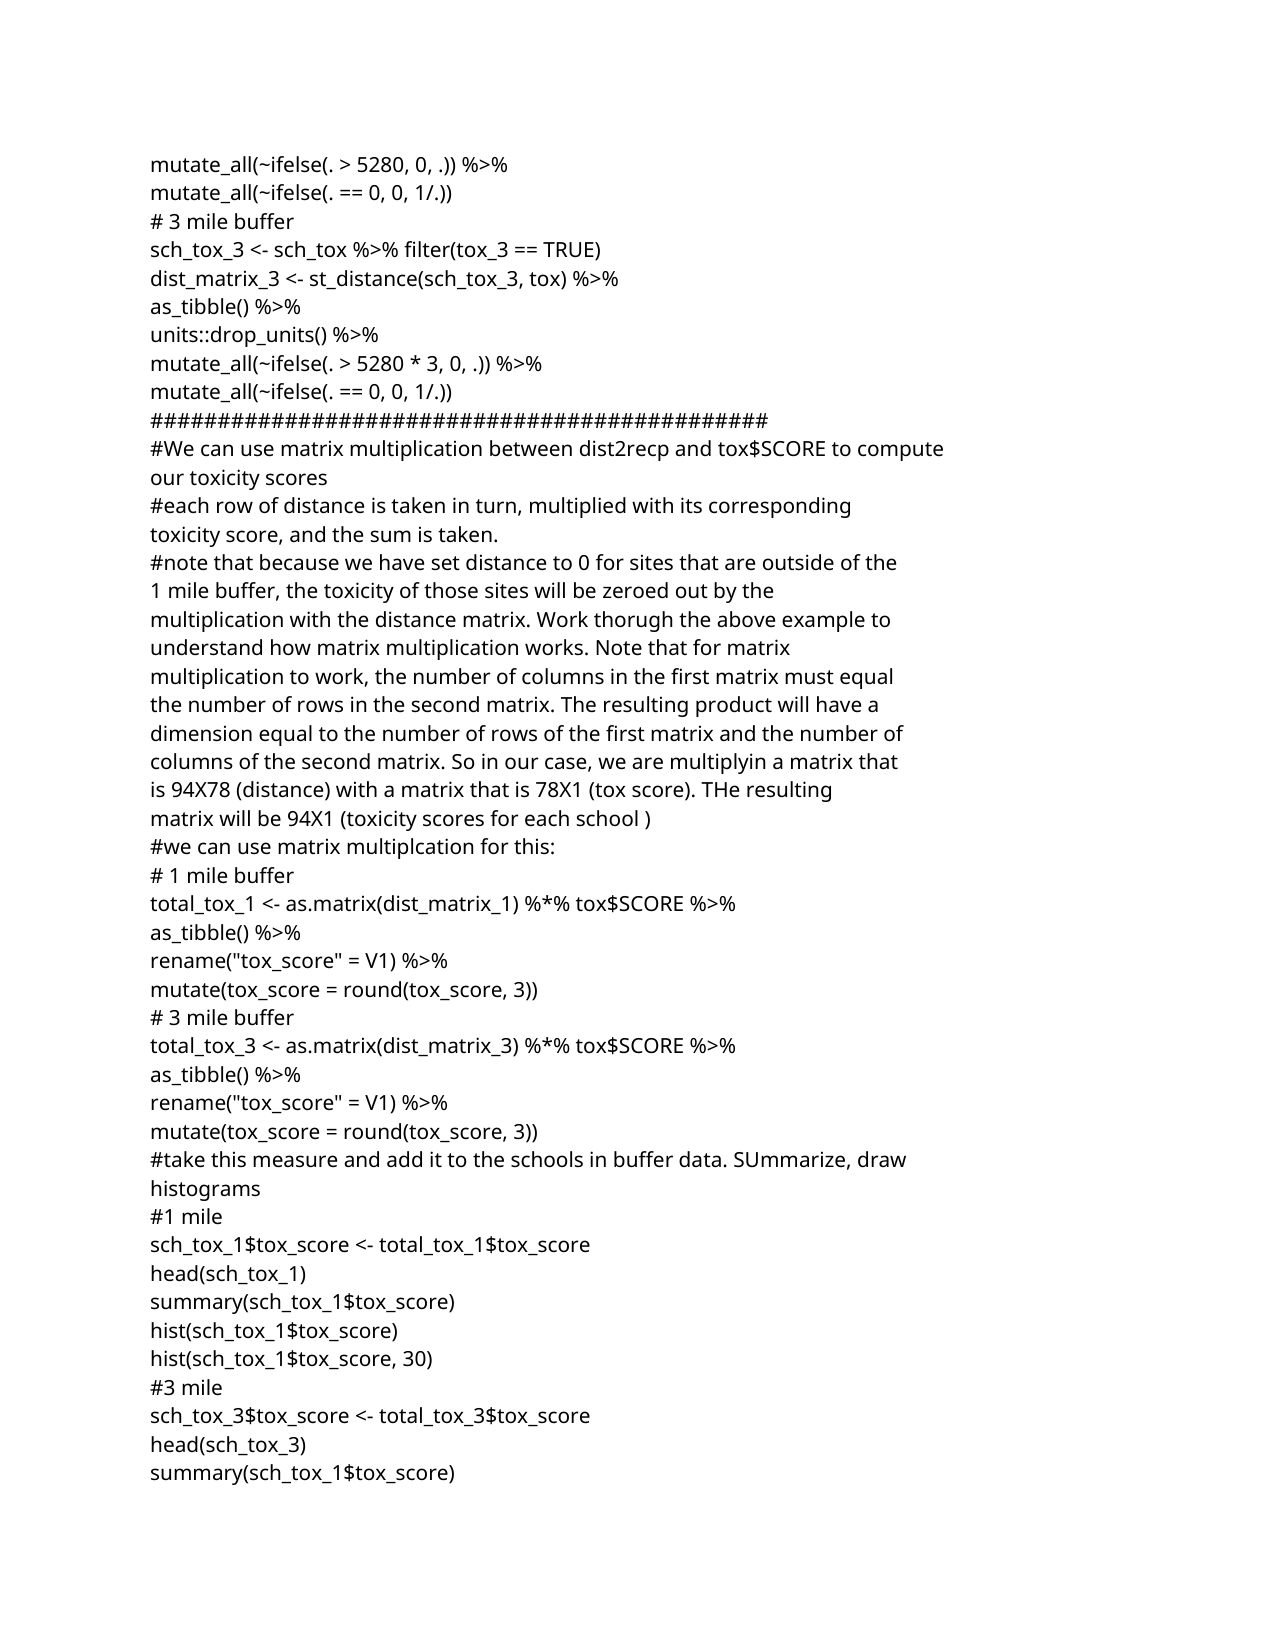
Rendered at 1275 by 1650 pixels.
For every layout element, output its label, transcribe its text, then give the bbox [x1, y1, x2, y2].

text #We can use matrix multiplication between dist2recp and tox$SCORE to compute [150, 434, 1125, 463]
text the number of rows in the second matrix. The resulting product will have a [150, 690, 1125, 719]
text multiplication with the distance matrix. Work thorugh the above example to [150, 605, 1125, 633]
text #we can use matrix multiplcation for this: [150, 832, 1125, 861]
text head(sch_tox_1) [150, 1259, 1125, 1287]
text toxicity score, and the sum is taken. [150, 520, 1125, 548]
text mutate_all(~ifelse(. > 5280 * 3, 0, .)) %>% [150, 349, 1125, 377]
text #take this measure and add it to the schools in buffer data. SUmmarize, draw [150, 1145, 1125, 1174]
text mutate(tox_score = round(tox_score, 3)) [150, 975, 1125, 1003]
text histograms [150, 1174, 1125, 1202]
text #each row of distance is taken in turn, multiplied with its corresponding [150, 491, 1125, 520]
text # 3 mile buffer [150, 207, 1125, 235]
text mutate_all(~ifelse(. > 5280, 0, .)) %>% [150, 150, 1125, 178]
text is 94X78 (distance) with a matrix that is 78X1 (tox score). THe resulting [150, 776, 1125, 804]
text total_tox_1 <- as.matrix(dist_matrix_1) %*% tox$SCORE %>% [150, 889, 1125, 918]
text #1 mile [150, 1202, 1125, 1231]
text #note that because we have set distance to 0 for sites that are outside of the [150, 548, 1125, 577]
text multiplication to work, the number of columns in the first matrix must equal [150, 662, 1125, 690]
text #3 mile [150, 1373, 1125, 1401]
text head(sch_tox_3) [150, 1430, 1125, 1458]
text total_tox_3 <- as.matrix(dist_matrix_3) %*% tox$SCORE %>% [150, 1032, 1125, 1060]
text dist_matrix_3 <- st_distance(sch_tox_3, tox) %>% [150, 264, 1125, 292]
text as_tibble() %>% [150, 918, 1125, 946]
text # 1 mile buffer [150, 861, 1125, 889]
text sch_tox_1$tox_score <- total_tox_1$tox_score [150, 1231, 1125, 1259]
text hist(sch_tox_1$tox_score, 30) [150, 1344, 1125, 1373]
text rename("tox_score" = V1) %>% [150, 946, 1125, 975]
text dimension equal to the number of rows of the first matrix and the number of [150, 719, 1125, 747]
text summary(sch_tox_1$tox_score) [150, 1458, 1125, 1487]
text mutate(tox_score = round(tox_score, 3)) [150, 1117, 1125, 1145]
text # 3 mile buffer [150, 1003, 1125, 1032]
text sch_tox_3 <- sch_tox %>% filter(tox_3 == TRUE) [150, 235, 1125, 264]
text columns of the second matrix. So in our case, we are multiplyin a matrix that [150, 747, 1125, 776]
text understand how matrix multiplication works. Note that for matrix [150, 633, 1125, 662]
text as_tibble() %>% [150, 292, 1125, 321]
text units::drop_units() %>% [150, 321, 1125, 349]
text ############################################## [150, 406, 1125, 434]
text 1 mile buffer, the toxicity of those sites will be zeroed out by the [150, 577, 1125, 605]
text sch_tox_3$tox_score <- total_tox_3$tox_score [150, 1401, 1125, 1430]
text mutate_all(~ifelse(. == 0, 0, 1/.)) [150, 377, 1125, 406]
text mutate_all(~ifelse(. == 0, 0, 1/.)) [150, 178, 1125, 207]
text our toxicity scores [150, 463, 1125, 491]
text hist(sch_tox_1$tox_score) [150, 1316, 1125, 1344]
text rename("tox_score" = V1) %>% [150, 1088, 1125, 1117]
text summary(sch_tox_1$tox_score) [150, 1287, 1125, 1316]
text matrix will be 94X1 (toxicity scores for each school ) [150, 804, 1125, 832]
text as_tibble() %>% [150, 1060, 1125, 1088]
